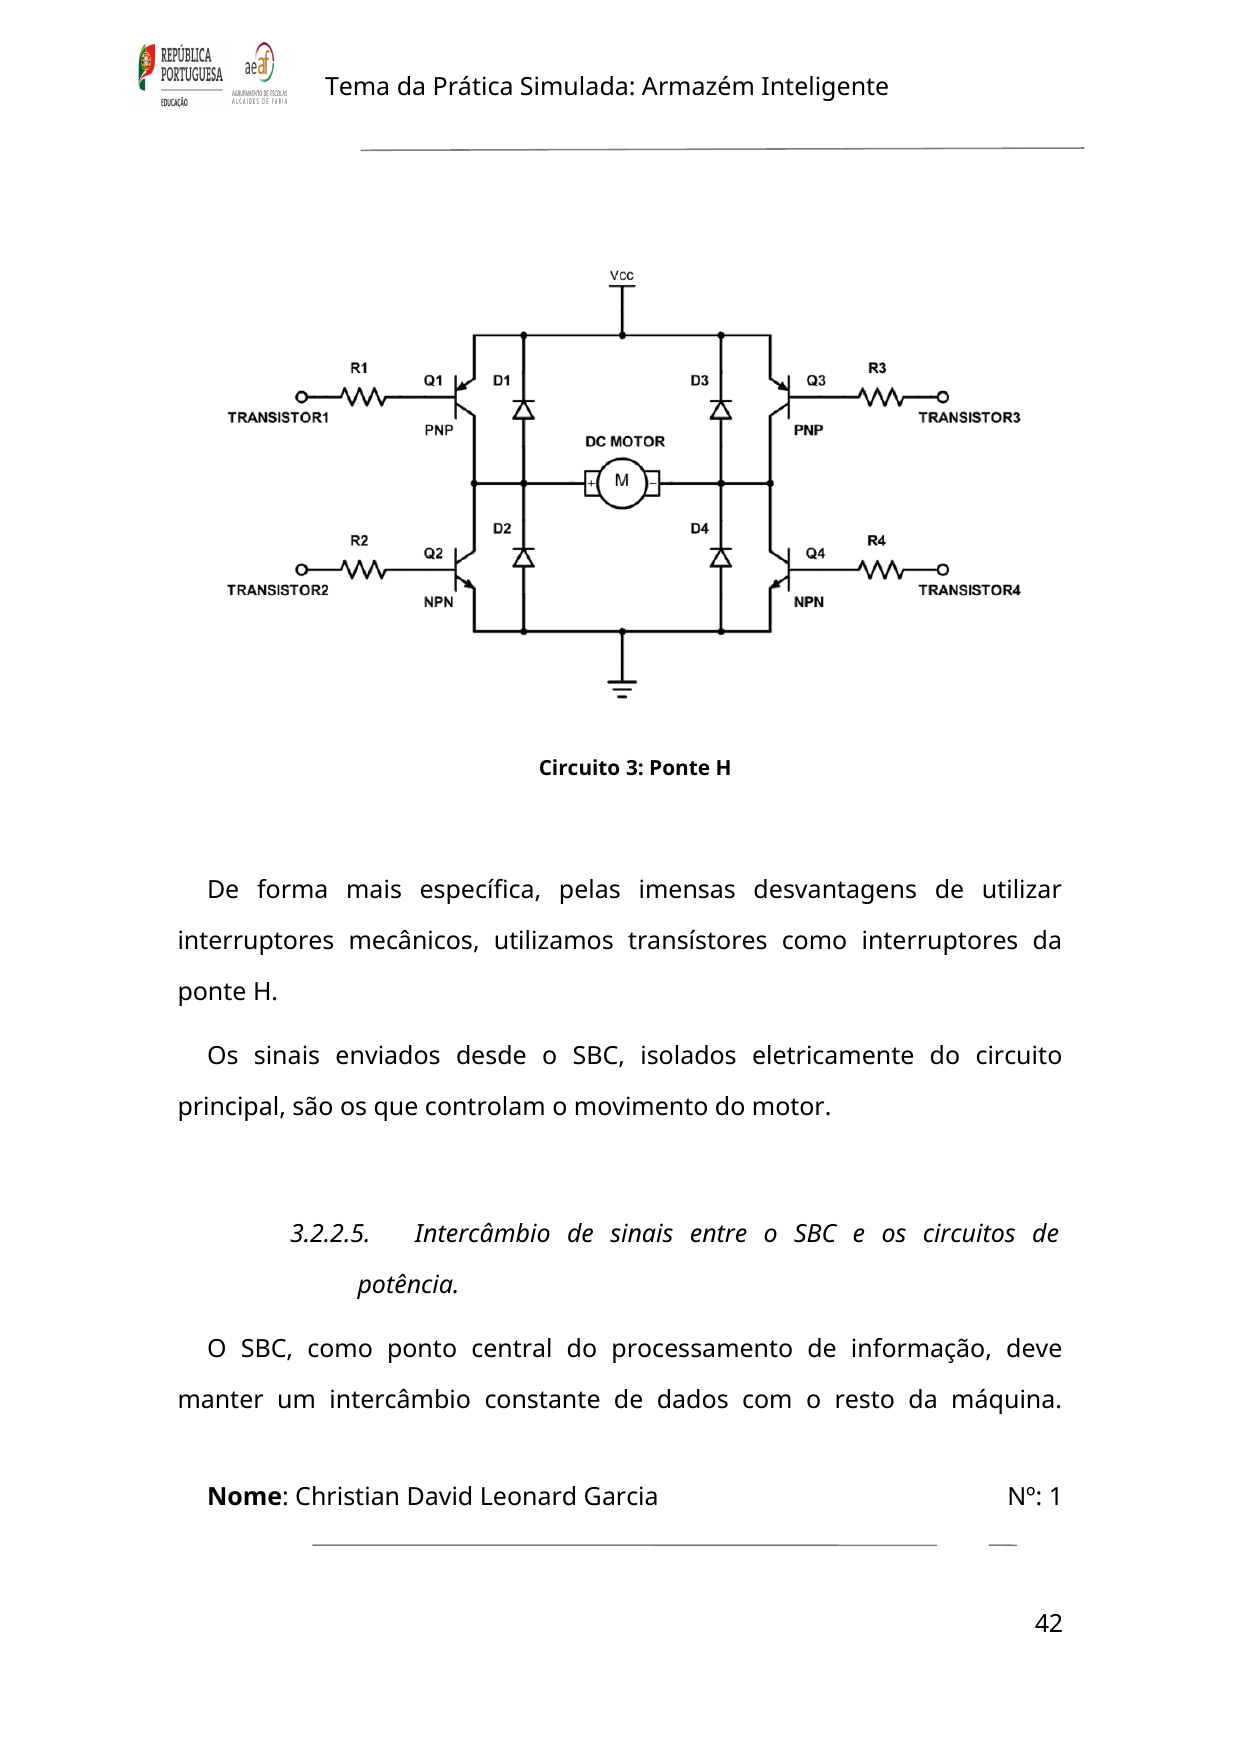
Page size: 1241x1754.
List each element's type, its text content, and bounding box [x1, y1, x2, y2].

text De forma mais específica, pelas imensas desvantagens de utilizar interruptores mecânicos, utilizamos transístores como interruptores da ponte H. [177, 872, 1063, 1008]
picture [130, 42, 231, 111]
text Os sinais enviados desde o SBC, isolados eletricamente do circuito principal, são os que controlam o movimento do motor. [177, 1038, 1063, 1123]
subtitle Intercâmbio de sinais entre o SBC e os circuitos de potência. [290, 1216, 1063, 1301]
text Circuito 3: Ponte H [177, 753, 1063, 782]
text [177, 1330, 1063, 1415]
picture [209, 256, 1061, 724]
picture [232, 42, 287, 104]
